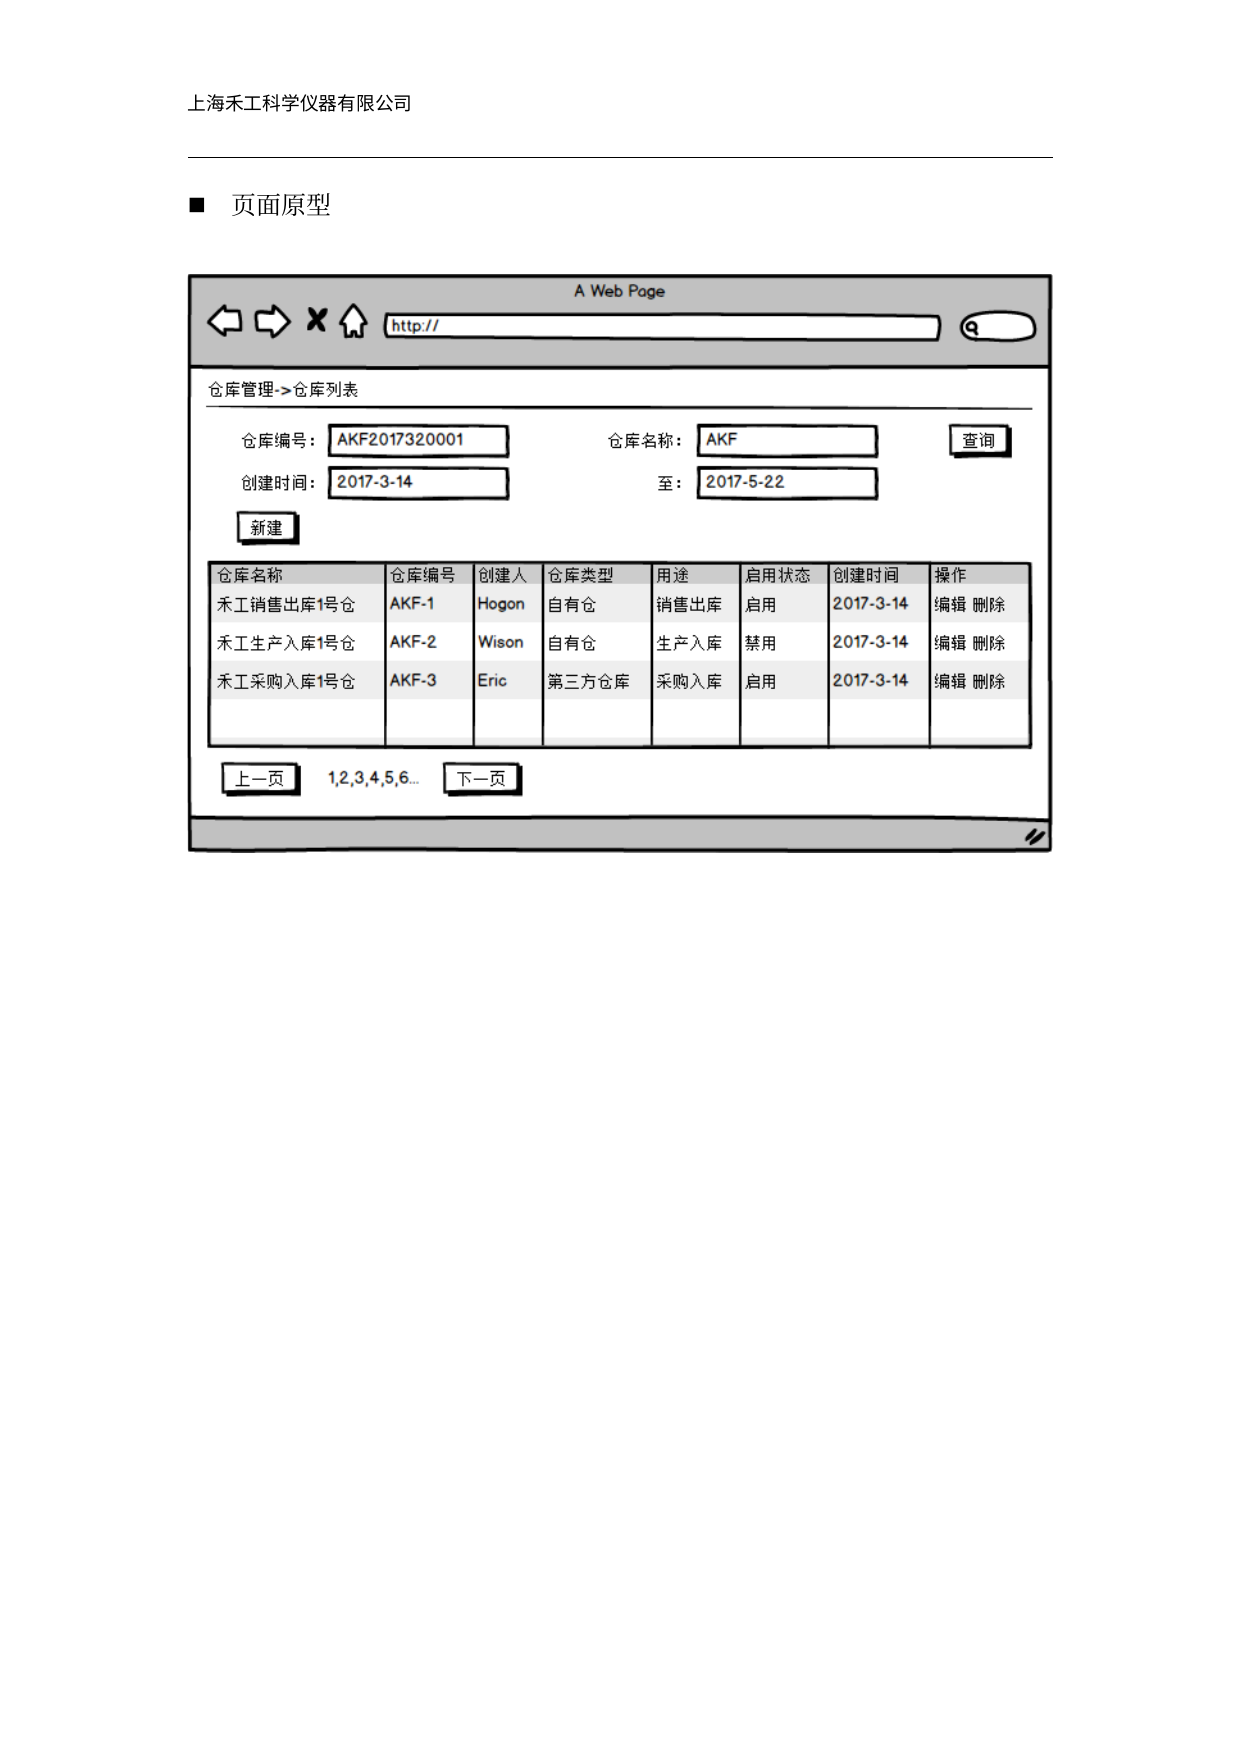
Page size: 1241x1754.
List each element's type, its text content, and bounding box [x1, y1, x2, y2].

picture [187, 274, 1053, 853]
list 页面原型 [187, 172, 1053, 237]
